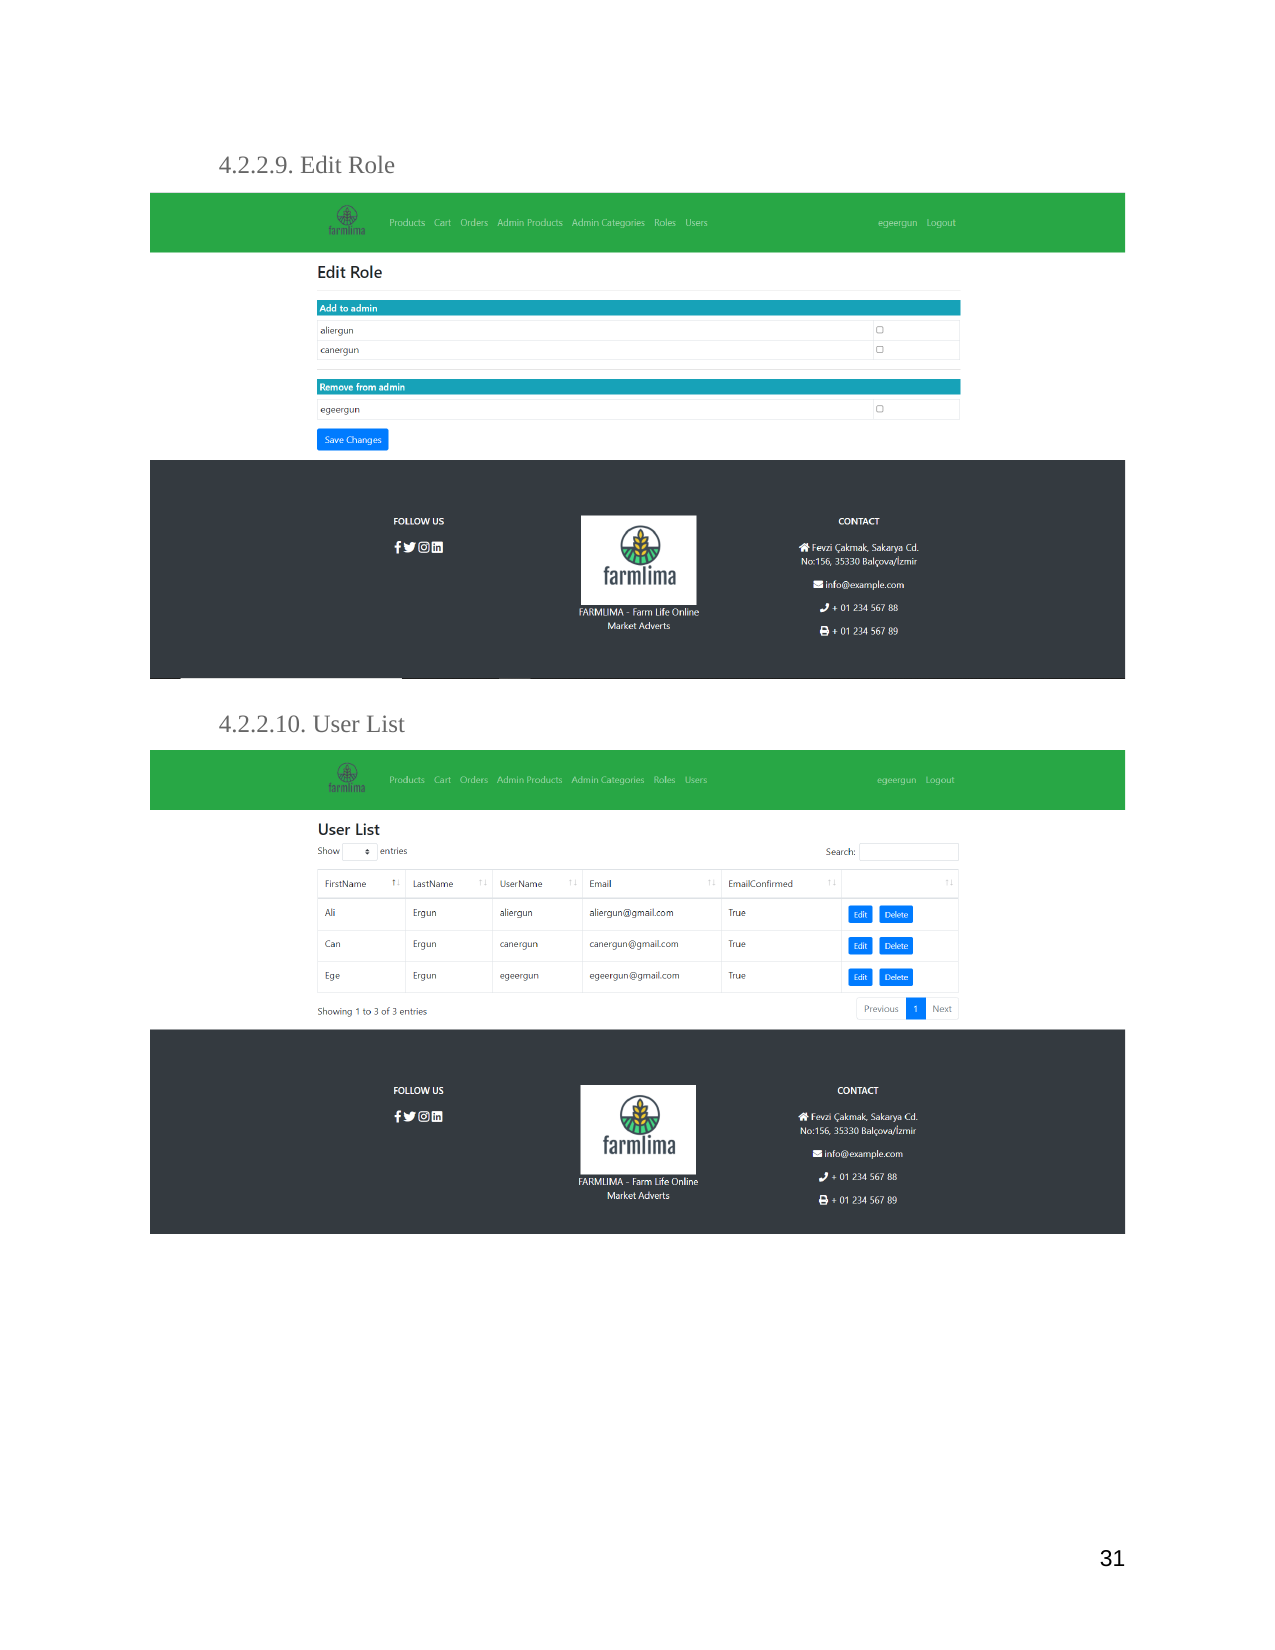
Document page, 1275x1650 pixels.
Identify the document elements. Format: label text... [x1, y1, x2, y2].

subtitle 4.2.2.9. Edit Role [150, 150, 1125, 179]
picture [150, 191, 1125, 679]
subtitle 4.2.2.10. User List [150, 709, 1125, 738]
picture [150, 750, 1125, 1234]
